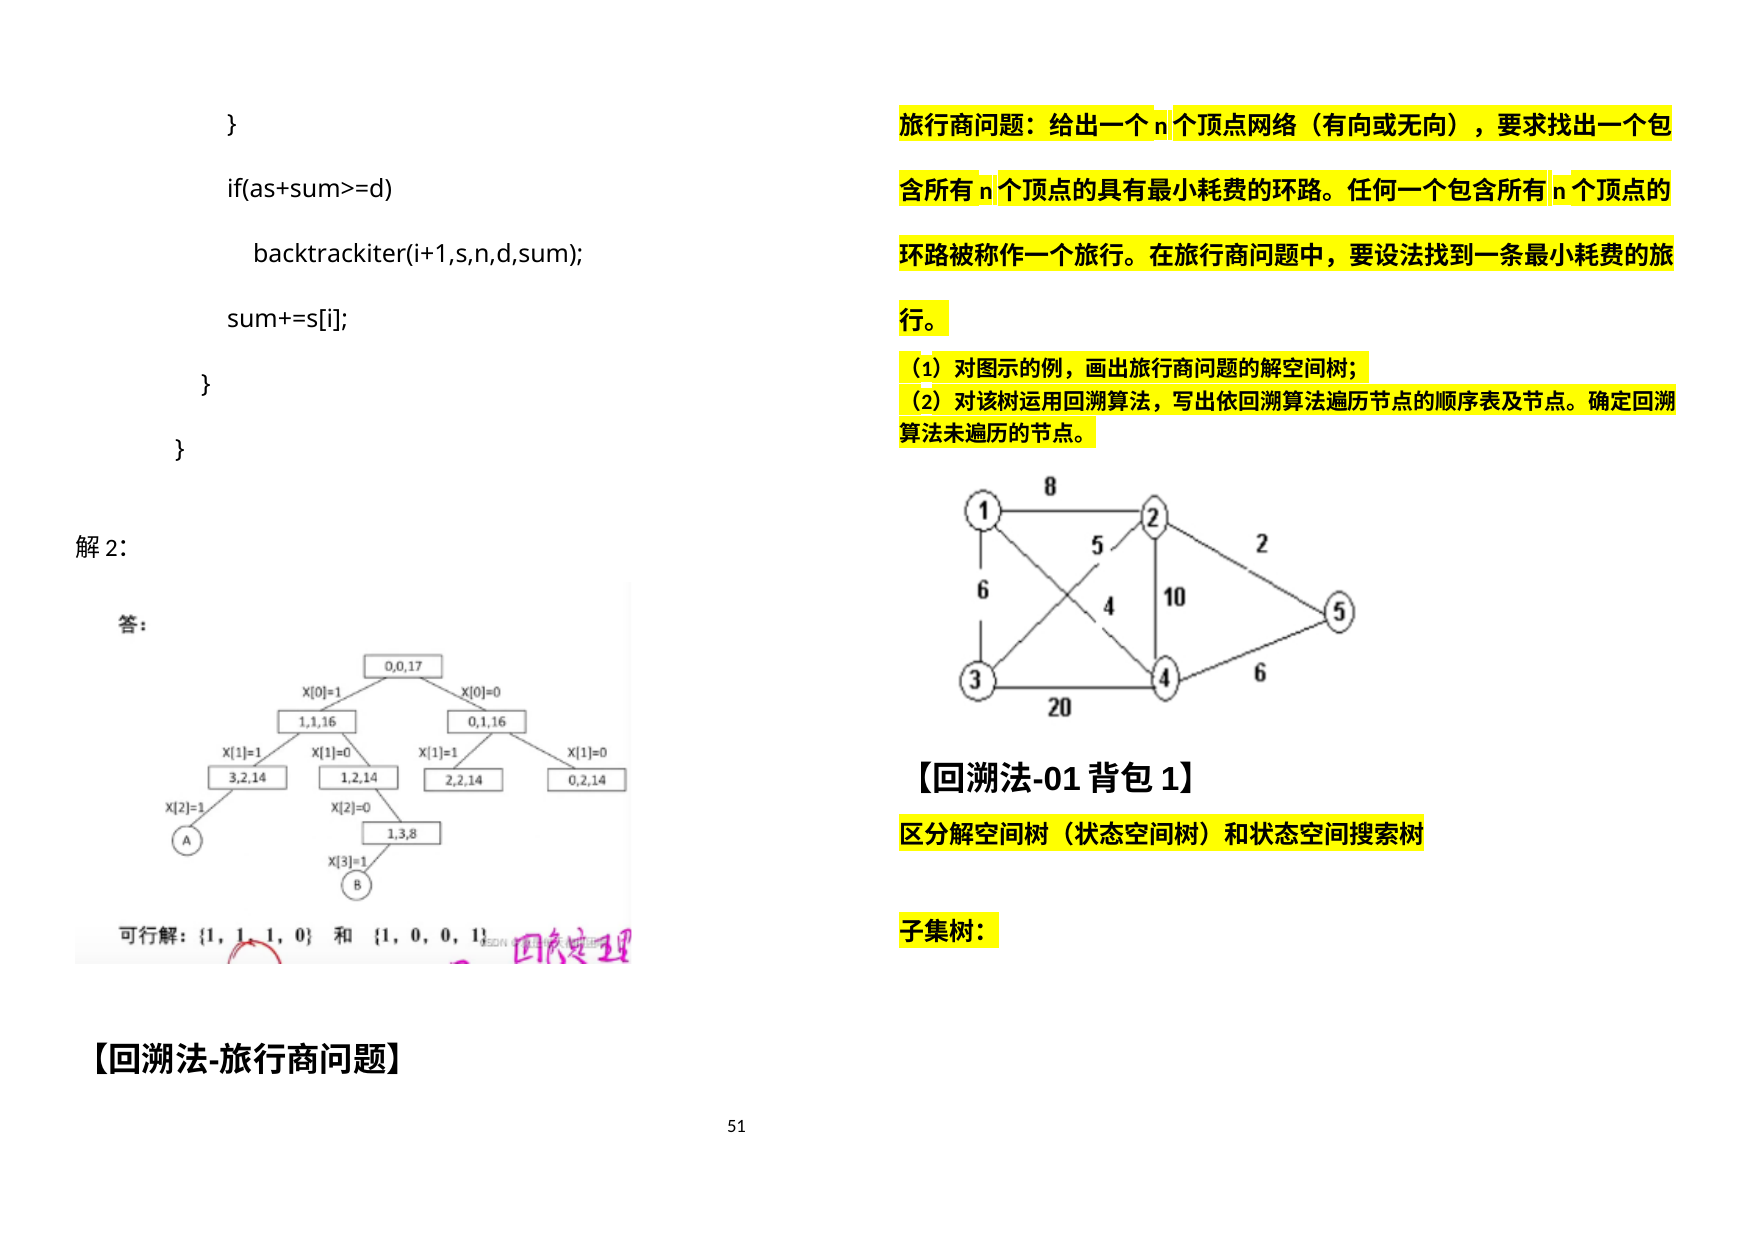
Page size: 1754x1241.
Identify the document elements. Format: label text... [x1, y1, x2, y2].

picture [899, 448, 1394, 752]
text } [75, 91, 855, 156]
text 子集树： [899, 897, 1679, 962]
text 旅行商问题：给出一个n个顶点网络（有向或无向），要求找出一个包含所有n个顶点的具有最小耗费的环路。任何一个包含所有n个顶点的环路被称作一个旅行。在旅行商问题中，要设法找到一条最小耗费的旅行。 （1）对图示的例，画出旅行商问题的解空间树； （2）对该树运用回溯算法，写出依回溯算法遍历节点的顺序表及节点。确定回溯算法未遍历的节点。 [899, 91, 1679, 448]
text } [75, 416, 855, 481]
text sum+=s[i]; [75, 286, 855, 351]
text } [75, 351, 855, 416]
text if(as+sum>=d) [75, 156, 855, 221]
text backtrackiter(i+1,s,n,d,sum); [75, 221, 855, 286]
picture [75, 582, 632, 964]
text 区分解空间树（状态空间树）和状态空间搜索树 [899, 800, 1679, 865]
text 解2： [75, 513, 855, 578]
list 【回溯法-01背包1】 [899, 752, 1679, 800]
list 【回溯法-旅行商问题】 [75, 1033, 855, 1081]
